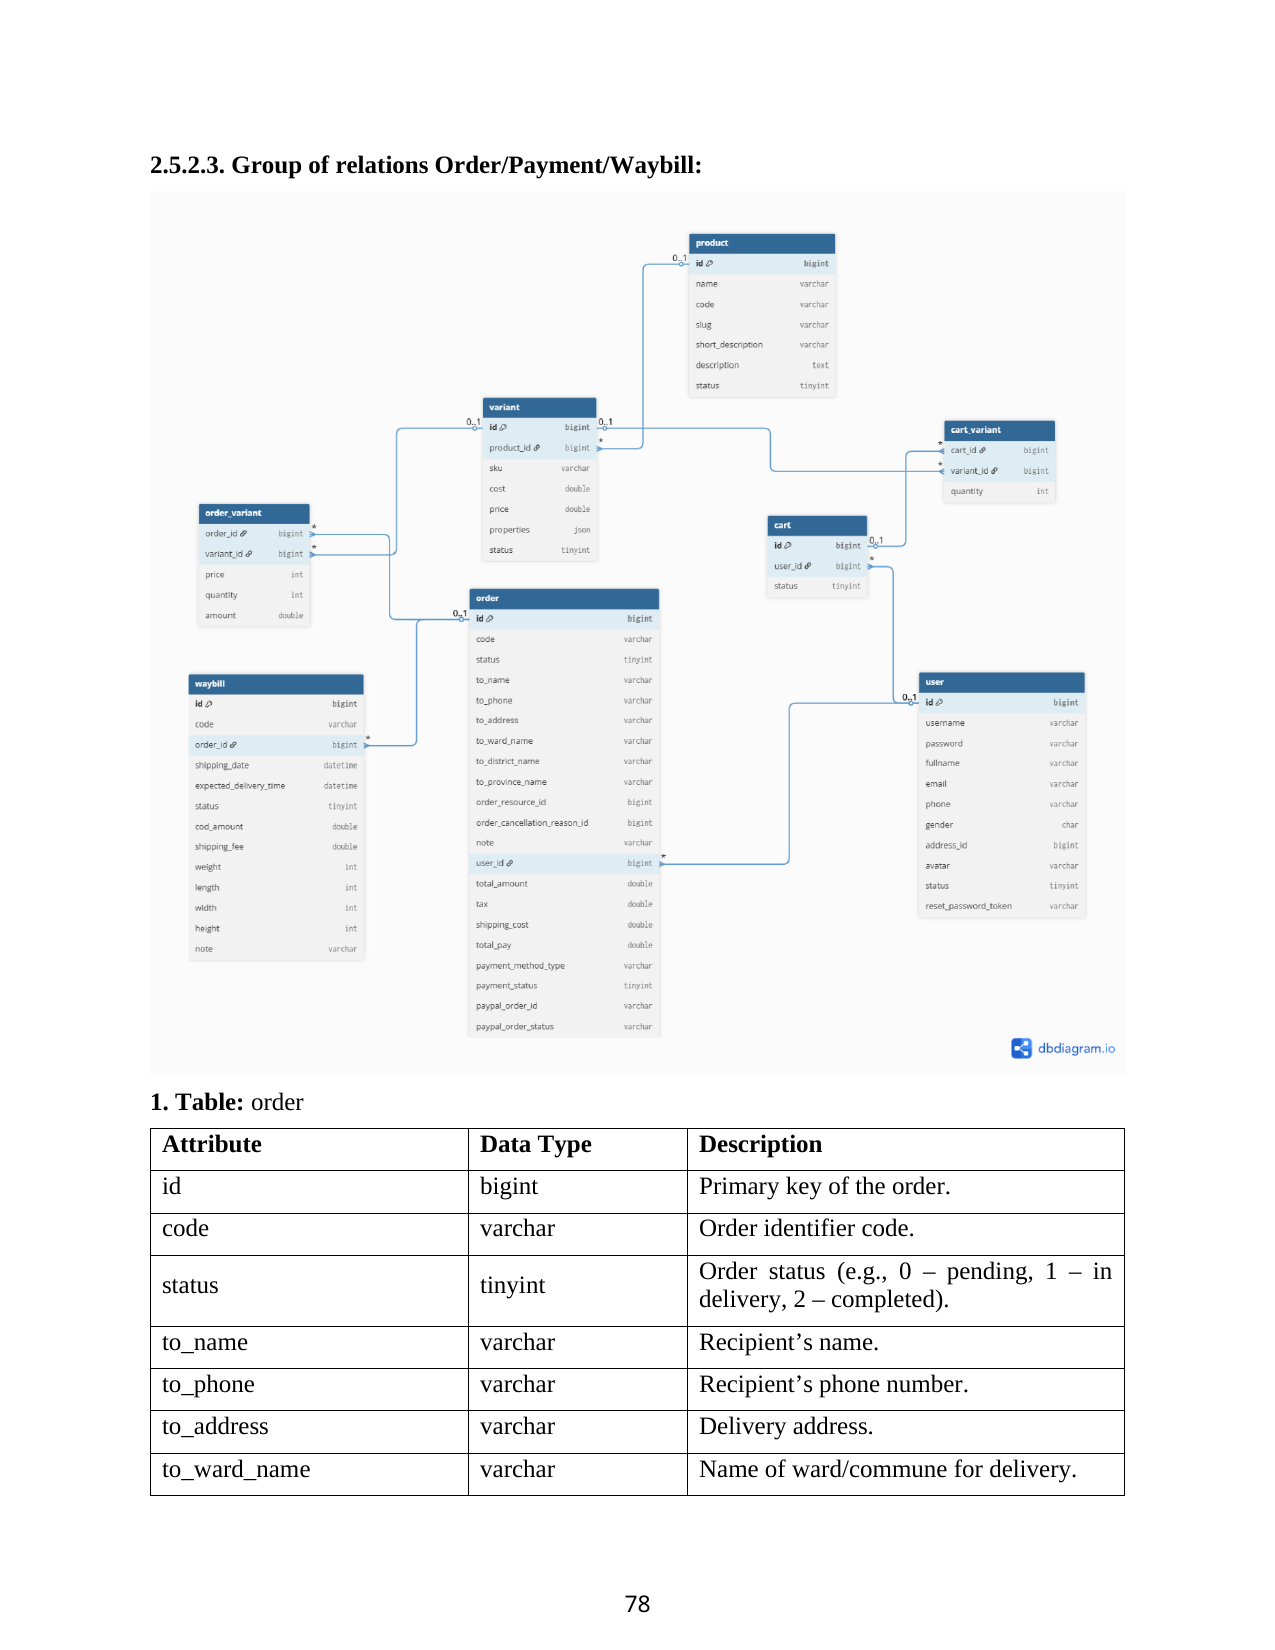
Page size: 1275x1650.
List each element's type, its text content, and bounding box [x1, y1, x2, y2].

text 1. Table: order [150, 1087, 1125, 1115]
table_cell bigint [469, 1171, 687, 1212]
table_cell id [151, 1171, 468, 1212]
picture [150, 191, 1125, 1075]
table_cell Order identifier code. [688, 1214, 1124, 1255]
table_cell Recipient’s phone number. [688, 1369, 1124, 1410]
table_cell varchar [469, 1454, 687, 1495]
table_cell varchar [469, 1214, 687, 1255]
table_cell Delivery address. [688, 1411, 1124, 1453]
table_cell status [151, 1256, 468, 1326]
table_cell varchar [469, 1411, 687, 1453]
table_cell to_ward_name [151, 1454, 468, 1495]
table_cell to_name [151, 1327, 468, 1368]
table_cell Name of ward/commune for delivery. [688, 1454, 1124, 1495]
table_cell Recipient’s name. [688, 1327, 1124, 1368]
table_cell to_address [151, 1411, 468, 1453]
table_cell varchar [469, 1327, 687, 1368]
table_header Description [688, 1129, 1124, 1170]
table_cell to_phone [151, 1369, 468, 1410]
table_cell Primary key of the order. [688, 1171, 1124, 1212]
table_header Data Type [469, 1129, 687, 1170]
table_cell tinyint [469, 1256, 687, 1326]
text 2.5.2.3. Group of relations Order/Payment/Waybill: [150, 150, 1125, 179]
table_cell Order status (e.g., 0 – pending, 1 – in delivery, 2 – completed). [688, 1256, 1124, 1326]
table_cell varchar [469, 1369, 687, 1410]
table_cell code [151, 1214, 468, 1255]
table_header Attribute [151, 1129, 468, 1170]
